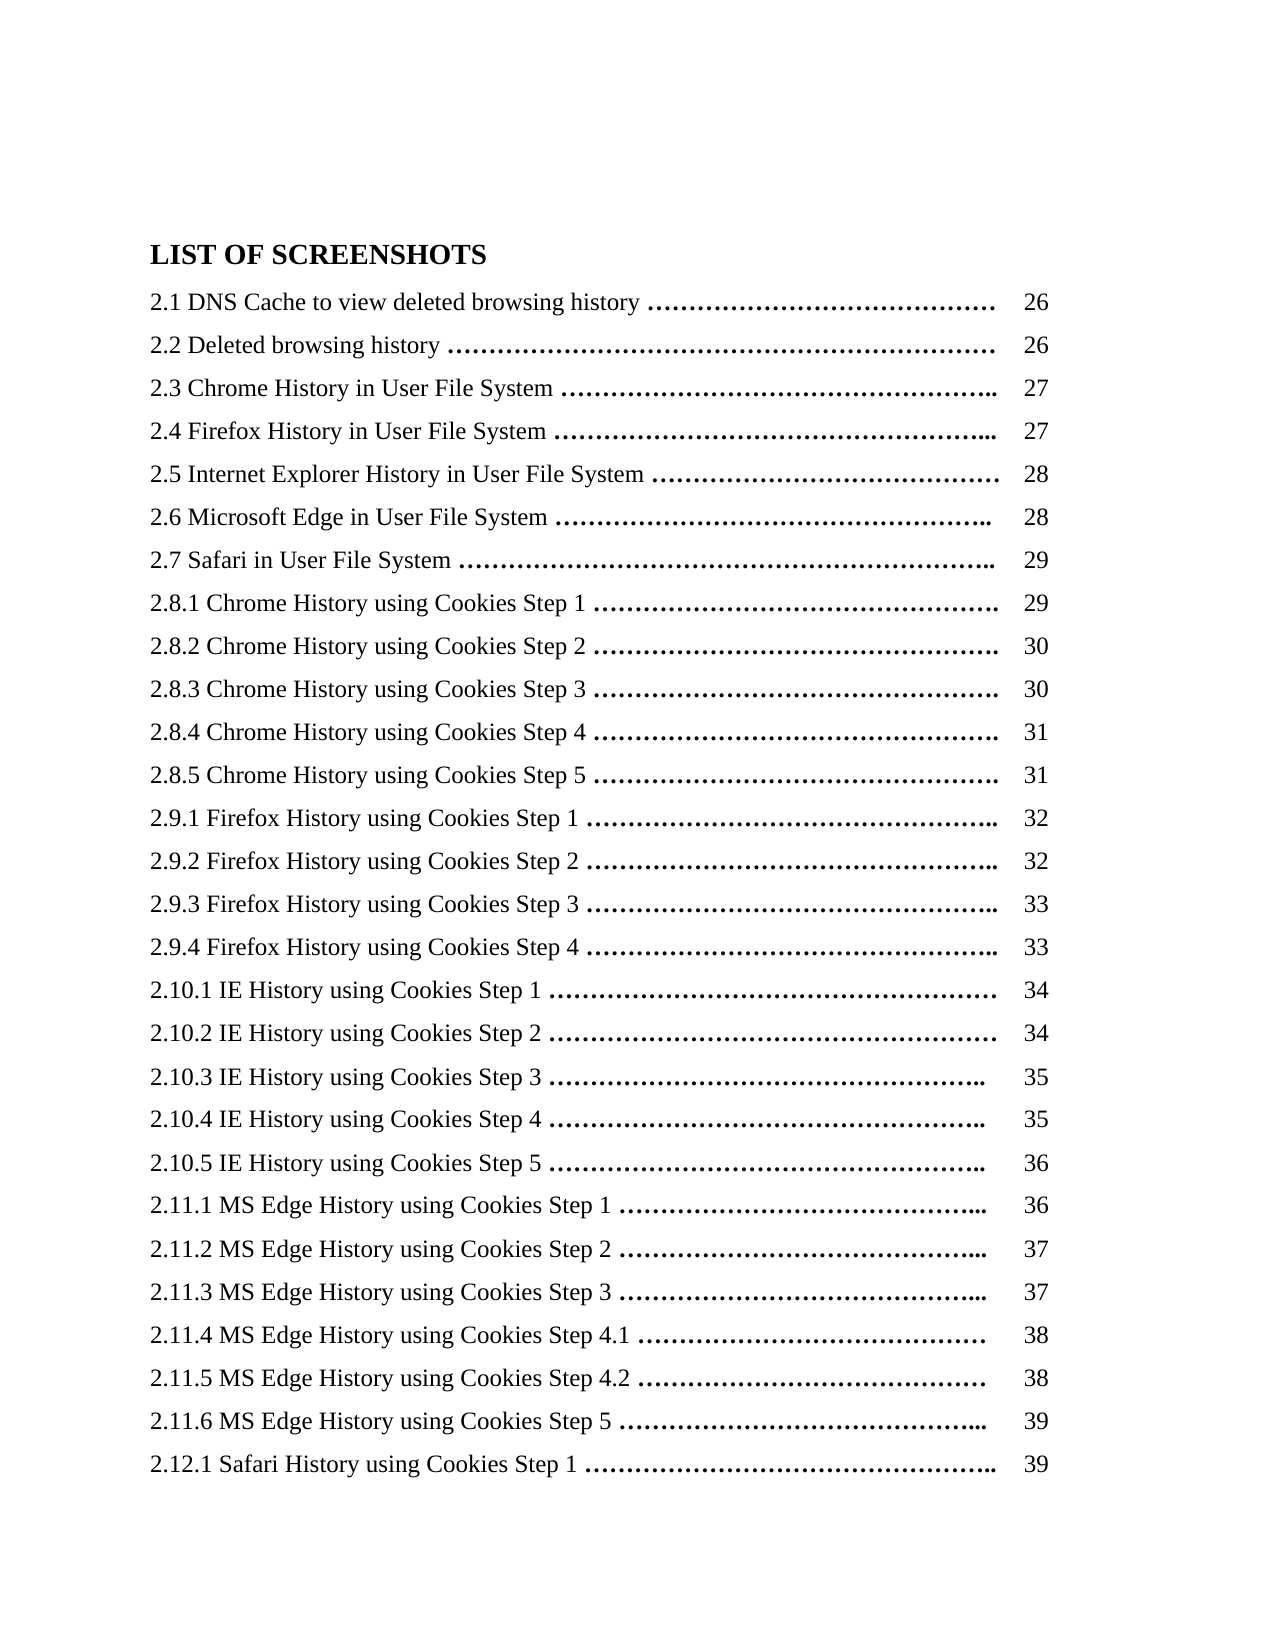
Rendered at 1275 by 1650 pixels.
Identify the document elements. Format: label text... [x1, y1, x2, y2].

table_cell 2.2 Deleted browsing history ………………………………………………………… [139, 330, 1012, 373]
table_cell 2.9.4 Firefox History using Cookies Step 4 ………………………………………….. [139, 933, 1012, 976]
table_cell 30 [1013, 631, 1136, 674]
table_cell 34 [1013, 1019, 1136, 1062]
table_cell 32 [1013, 846, 1136, 889]
table_cell 2.10.3 IE History using Cookies Step 3 …………………………………………….. [139, 1062, 1012, 1104]
table_cell 38 [1013, 1320, 1136, 1363]
table_cell 36 [1013, 1148, 1136, 1191]
table_cell 2.8.4 Chrome History using Cookies Step 4 …………………………………………. [139, 718, 1012, 760]
table_cell 2.9.1 Firefox History using Cookies Step 1 ………………………………………….. [139, 804, 1012, 846]
table_cell 2.10.2 IE History using Cookies Step 2 ……………………………………………… [139, 1019, 1012, 1062]
table_cell 2.4 Firefox History in User File System ……………………………………………... [139, 416, 1012, 459]
table_cell 2.10.5 IE History using Cookies Step 5 …………………………………………….. [139, 1148, 1012, 1191]
table_cell 2.10.1 IE History using Cookies Step 1 ……………………………………………… [139, 976, 1012, 1018]
table_cell 33 [1013, 933, 1136, 976]
table_cell 2.7 Safari in User File System ……………………………………………………….. [139, 545, 1012, 588]
table_cell 2.11.1 MS Edge History using Cookies Step 1 ……………………………………... [139, 1191, 1012, 1234]
table_cell 2.8.2 Chrome History using Cookies Step 2 …………………………………………. [139, 631, 1012, 674]
table_cell 34 [1013, 976, 1136, 1018]
table_cell 28 [1013, 459, 1136, 502]
table_cell 31 [1013, 718, 1136, 760]
table_cell 2.9.3 Firefox History using Cookies Step 3 ………………………………………….. [139, 890, 1012, 932]
table_cell 27 [1013, 416, 1136, 459]
table_cell 29 [1013, 588, 1136, 631]
table_cell 2.8.1 Chrome History using Cookies Step 1 …………………………………………. [139, 588, 1012, 631]
table_header 2.1 DNS Cache to view deleted browsing history …………………………………… [139, 287, 1012, 330]
table_cell 39 [1013, 1406, 1136, 1449]
table_cell 37 [1013, 1277, 1136, 1320]
table_cell 30 [1013, 674, 1136, 717]
table_cell 2.8.5 Chrome History using Cookies Step 5 …………………………………………. [139, 760, 1012, 803]
table_cell 39 [1013, 1449, 1136, 1492]
table_cell 29 [1013, 545, 1136, 588]
table_cell 33 [1013, 890, 1136, 932]
table_cell 2.6 Microsoft Edge in User File System …………………………………………….. [139, 502, 1012, 545]
table_cell 38 [1013, 1363, 1136, 1406]
table_cell 37 [1013, 1234, 1136, 1277]
table_cell 36 [1013, 1191, 1136, 1234]
table_cell 35 [1013, 1105, 1136, 1148]
table_cell 2.10.4 IE History using Cookies Step 4 …………………………………………….. [139, 1105, 1012, 1148]
table_cell 2.11.3 MS Edge History using Cookies Step 3 ……………………………………... [139, 1277, 1012, 1320]
list LIST OF SCREENSHOTS [150, 237, 1125, 270]
table_header 26 [1013, 287, 1136, 330]
table_cell 2.11.5 MS Edge History using Cookies Step 4.2 …………………………………… [139, 1363, 1012, 1406]
table_cell 2.5 Internet Explorer History in User File System …………………………………… [139, 459, 1012, 502]
table_cell 2.11.4 MS Edge History using Cookies Step 4.1 …………………………………… [139, 1320, 1012, 1363]
table_cell 31 [1013, 760, 1136, 803]
table_cell 2.3 Chrome History in User File System …………………………………………….. [139, 373, 1012, 416]
table_cell 2.8.3 Chrome History using Cookies Step 3 …………………………………………. [139, 674, 1012, 717]
table_cell 2.11.6 MS Edge History using Cookies Step 5 ……………………………………... [139, 1406, 1012, 1449]
table_cell 2.9.2 Firefox History using Cookies Step 2 ………………………………………….. [139, 846, 1012, 889]
table_cell 28 [1013, 502, 1136, 545]
table_cell 35 [1013, 1062, 1136, 1104]
table_cell 2.12.1 Safari History using Cookies Step 1 ………………………………………….. [139, 1449, 1012, 1492]
table_cell 2.11.2 MS Edge History using Cookies Step 2 ……………………………………... [139, 1234, 1012, 1277]
table_cell 26 [1013, 330, 1136, 373]
table_cell 32 [1013, 804, 1136, 846]
table_cell 27 [1013, 373, 1136, 416]
